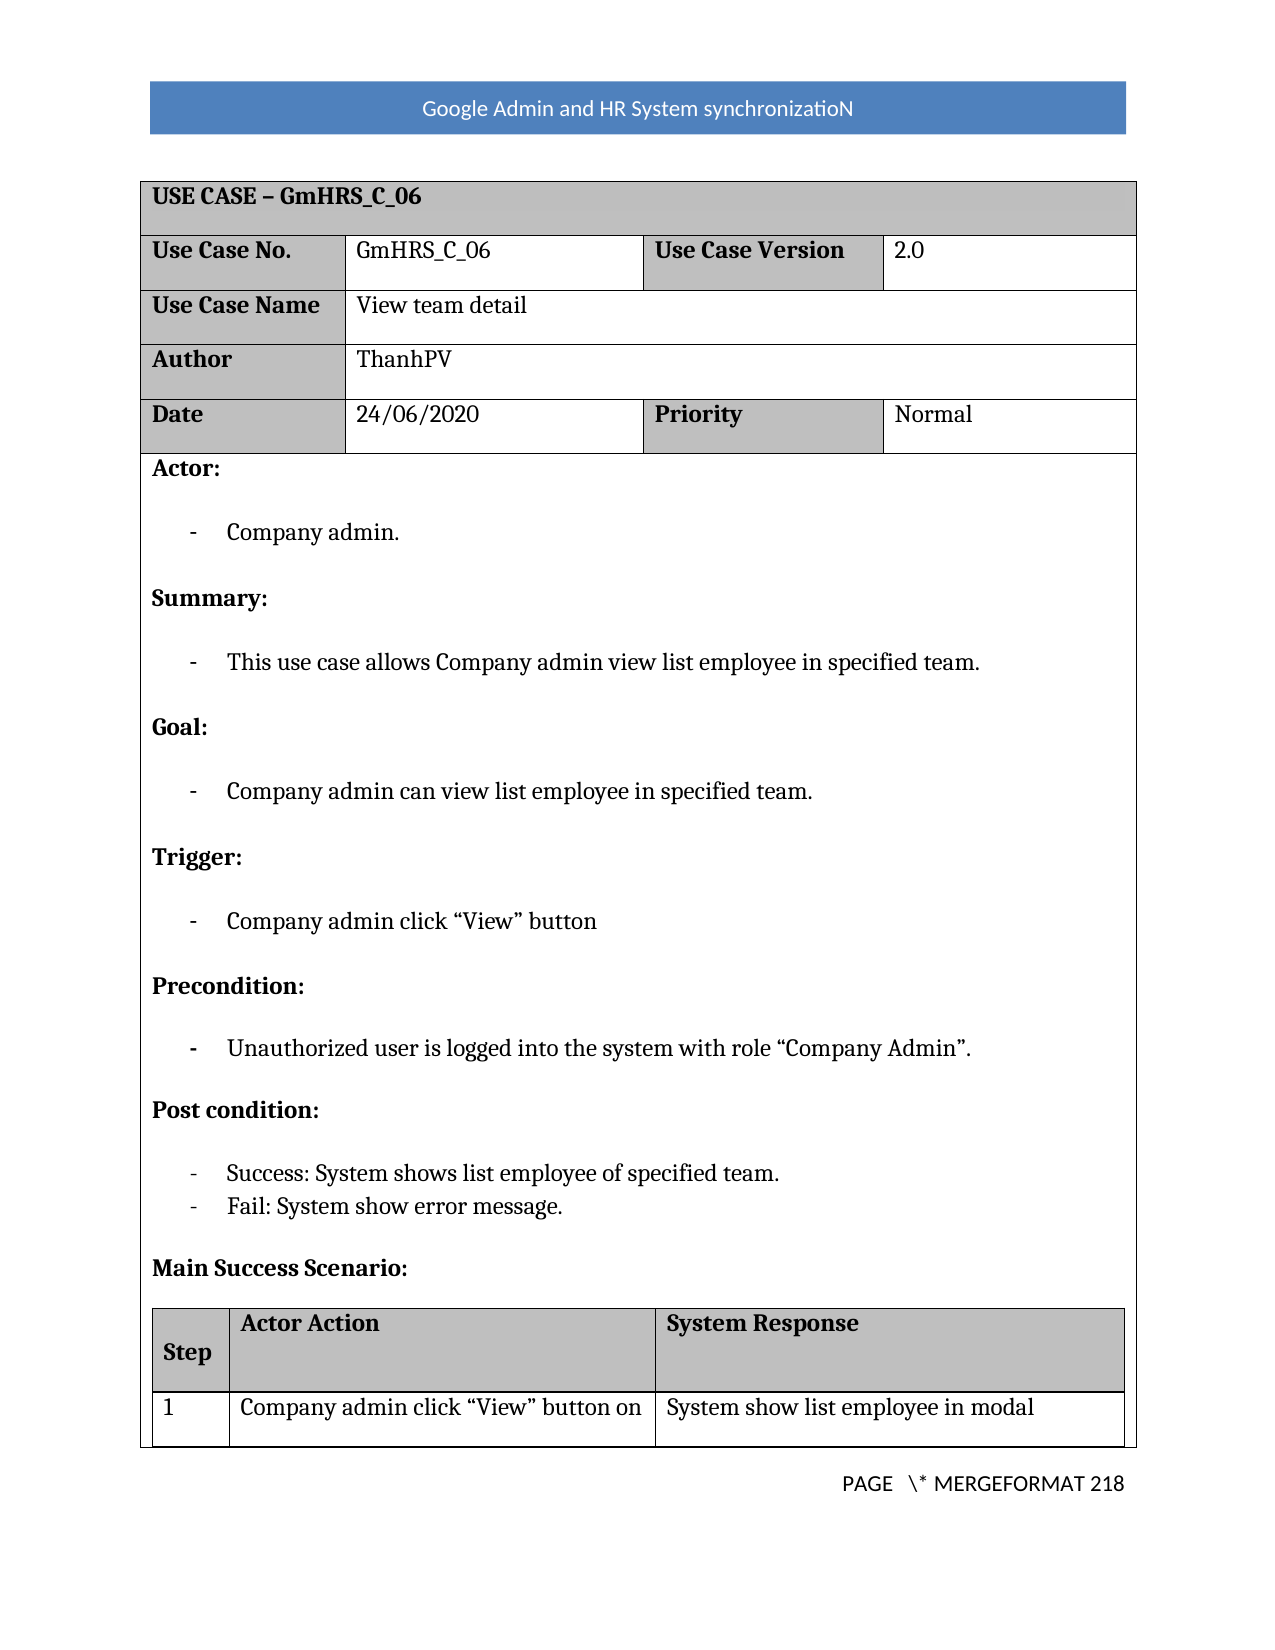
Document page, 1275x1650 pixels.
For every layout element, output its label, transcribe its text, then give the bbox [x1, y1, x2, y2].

table_cell 2.0 [884, 236, 1136, 290]
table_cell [141, 454, 1136, 1447]
table_cell View team detail [346, 291, 1136, 344]
table_cell Use Case Version [644, 236, 883, 290]
table_cell Use Case Name [141, 291, 345, 344]
table_cell 24/06/2020 [346, 400, 643, 453]
table_cell Use Case No. [141, 236, 345, 290]
table_cell Date [141, 400, 345, 453]
table_cell ThanhPV [346, 345, 1136, 399]
table_cell Normal [884, 400, 1136, 453]
table_cell Priority [644, 400, 883, 453]
table_cell Author [141, 345, 345, 399]
table_cell GmHRS_C_06 [346, 236, 643, 290]
table_header USE CASE – GmHRS_C_06 [141, 182, 1136, 235]
